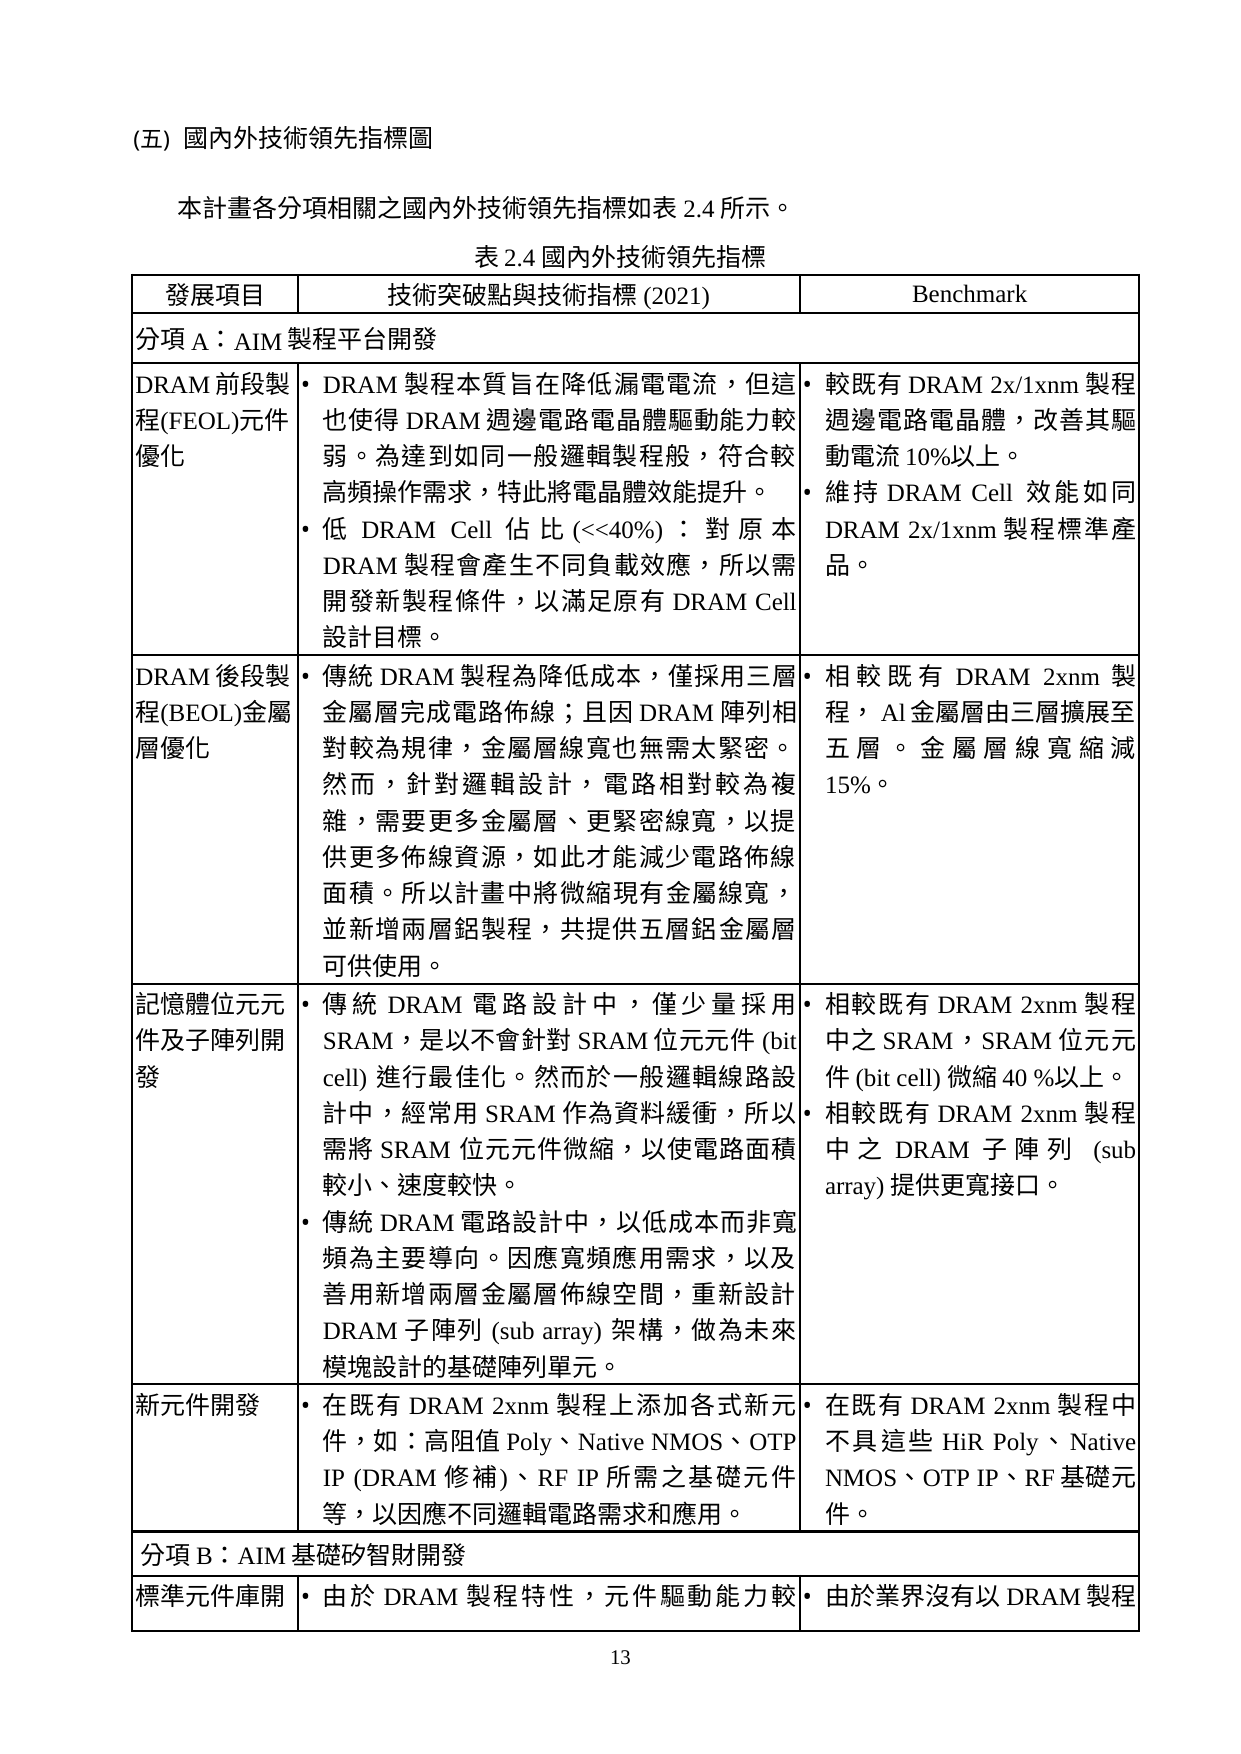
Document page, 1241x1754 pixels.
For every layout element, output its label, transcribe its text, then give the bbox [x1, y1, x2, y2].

table_cell 標準元件庫開發 [133, 1577, 297, 1629]
text 表2.4 國內外技術領先指標 [133, 237, 1107, 273]
table_cell 新元件開發 [133, 1385, 297, 1530]
table_header 發展項目 [133, 276, 297, 312]
table_cell 傳統DRAM電路設計中，僅少量採用SRAM，是以不會針對SRAM位元元件 (bit cell) 進行最佳化。然而於一般邏輯線路設計中，經常用SRAM作為資料緩衝，所以需將SRAM 位元元件微縮，以使電路面積較小、速度較快。 傳統DRAM電路設計中，以低成本而非寬頻為主要導向。因應寬頻應用需求，以及善用新增兩層金屬層佈線空間，重新設計DRAM子陣列 (sub array) 架構，做為未來模塊設計的基礎陣列單元。 [299, 985, 799, 1383]
table_cell 傳統DRAM製程為降低成本，僅採用三層金屬層完成電路佈線；且因DRAM陣列相對較為規律，金屬層線寬也無需太緊密。然而，針對邏輯設計，電路相對較為複雜，需要更多金屬層、更緊密線寬，以提供更多佈線資源，如此才能減少電路佈線面積。所以計畫中將微縮現有金屬線寬，並新增兩層鋁製程，共提供五層鋁金屬層可供使用。 [299, 656, 799, 982]
table_cell DRAM製程本質旨在降低漏電電流，但這也使得DRAM週邊電路電晶體驅動能力較弱。為達到如同一般邏輯製程般，符合較高頻操作需求，特此將電晶體效能提升。 低DRAM Cell佔比(<<40%)：對原本DRAM製程會產生不同負載效應，所以需開發新製程條件，以滿足原有DRAM Cell設計目標。 [299, 364, 799, 654]
table_cell DRAM後段製程(BEOL)金屬層優化 [133, 656, 297, 982]
table_cell 記憶體位元元件及子陣列開發 [133, 985, 297, 1383]
table_cell 分項 B：AIM基礎矽智財開發 [133, 1533, 1138, 1574]
table_cell 較既有DRAM 2x/1xnm製程週邊電路電晶體，改善其驅動電流10%以上。 維持DRAM Cell 效能如同DRAM 2x/1xnm製程標準產品。 [801, 364, 1138, 654]
table_cell 分項 A：AIM製程平台開發 [133, 314, 1138, 362]
table_header Benchmark [801, 276, 1138, 312]
table_cell 相較既有DRAM 2xnm製程中之SRAM，SRAM位元元件 (bit cell) 微縮40 %以上。 相較既有DRAM 2xnm製程中之DRAM子陣列 (sub array) 提供更寬接口。 [801, 985, 1138, 1383]
table_header 技術突破點與技術指標 (2021) [299, 276, 799, 312]
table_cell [299, 1577, 799, 1629]
table_cell 在既有DRAM 2xnm製程上添加各式新元件，如：高阻值Poly、Native NMOS、OTP IP (DRAM修補)、RF IP所需之基礎元件等，以因應不同邏輯電路需求和應用。 [299, 1385, 799, 1530]
table_cell 在既有DRAM 2xnm製程中不具這些HiR Poly、Native NMOS、OTP IP、RF基礎元件。 [801, 1385, 1138, 1530]
text 本計畫各分項相關之國內外技術領先指標如表 2.4 所示。 [177, 188, 1107, 225]
list 國內外技術領先指標圖 [133, 118, 1107, 154]
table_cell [801, 1577, 1138, 1629]
table_cell 相較既有DRAM 2xnm製程， Al金屬層由三層擴展至五層。金屬層線寬縮減15%。 [801, 656, 1138, 982]
table_cell DRAM前段製程(FEOL)元件優化 [133, 364, 297, 654]
